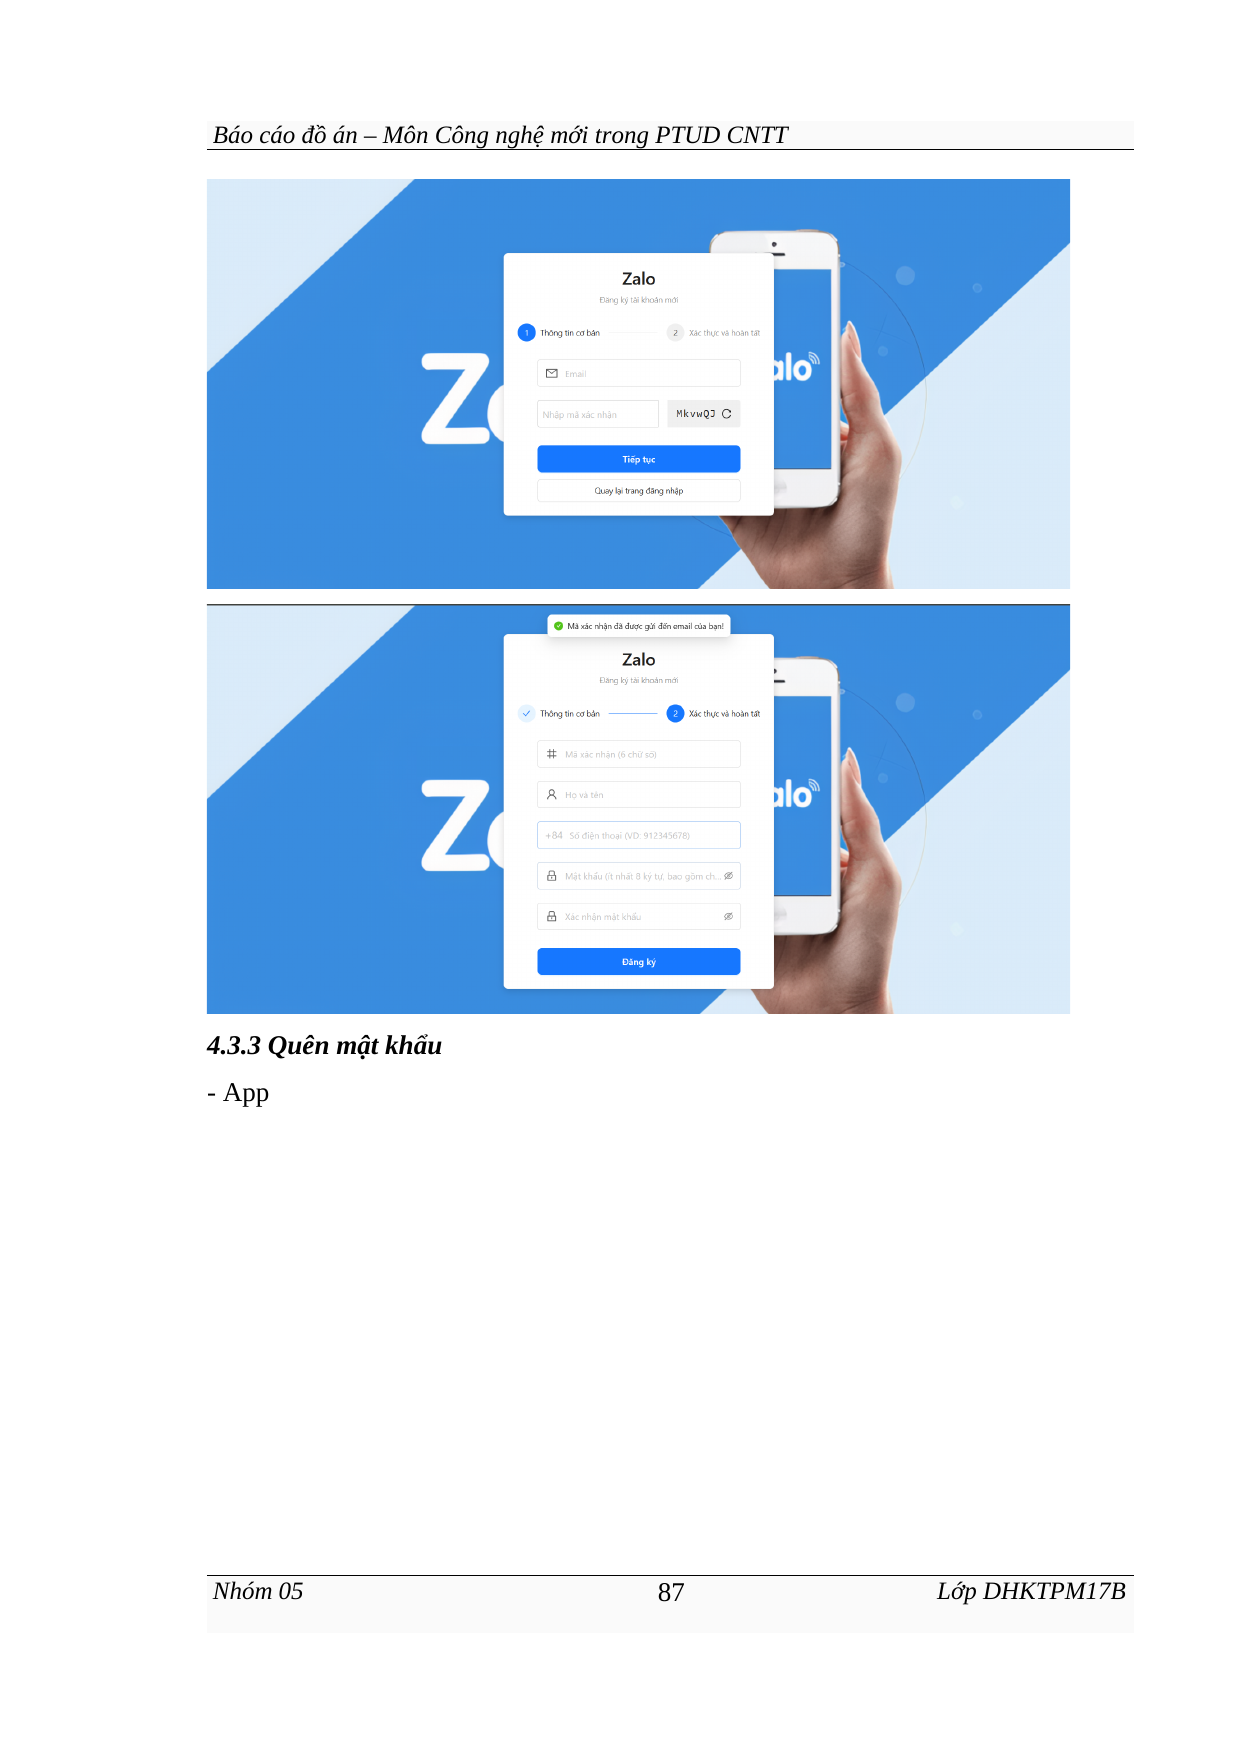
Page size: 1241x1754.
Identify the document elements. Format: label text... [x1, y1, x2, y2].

picture [206, 604, 1071, 1014]
subtitle 4.3.3 Quên mật khẩu [207, 1029, 1122, 1060]
text - App [207, 1076, 1122, 1107]
picture [206, 179, 1071, 589]
